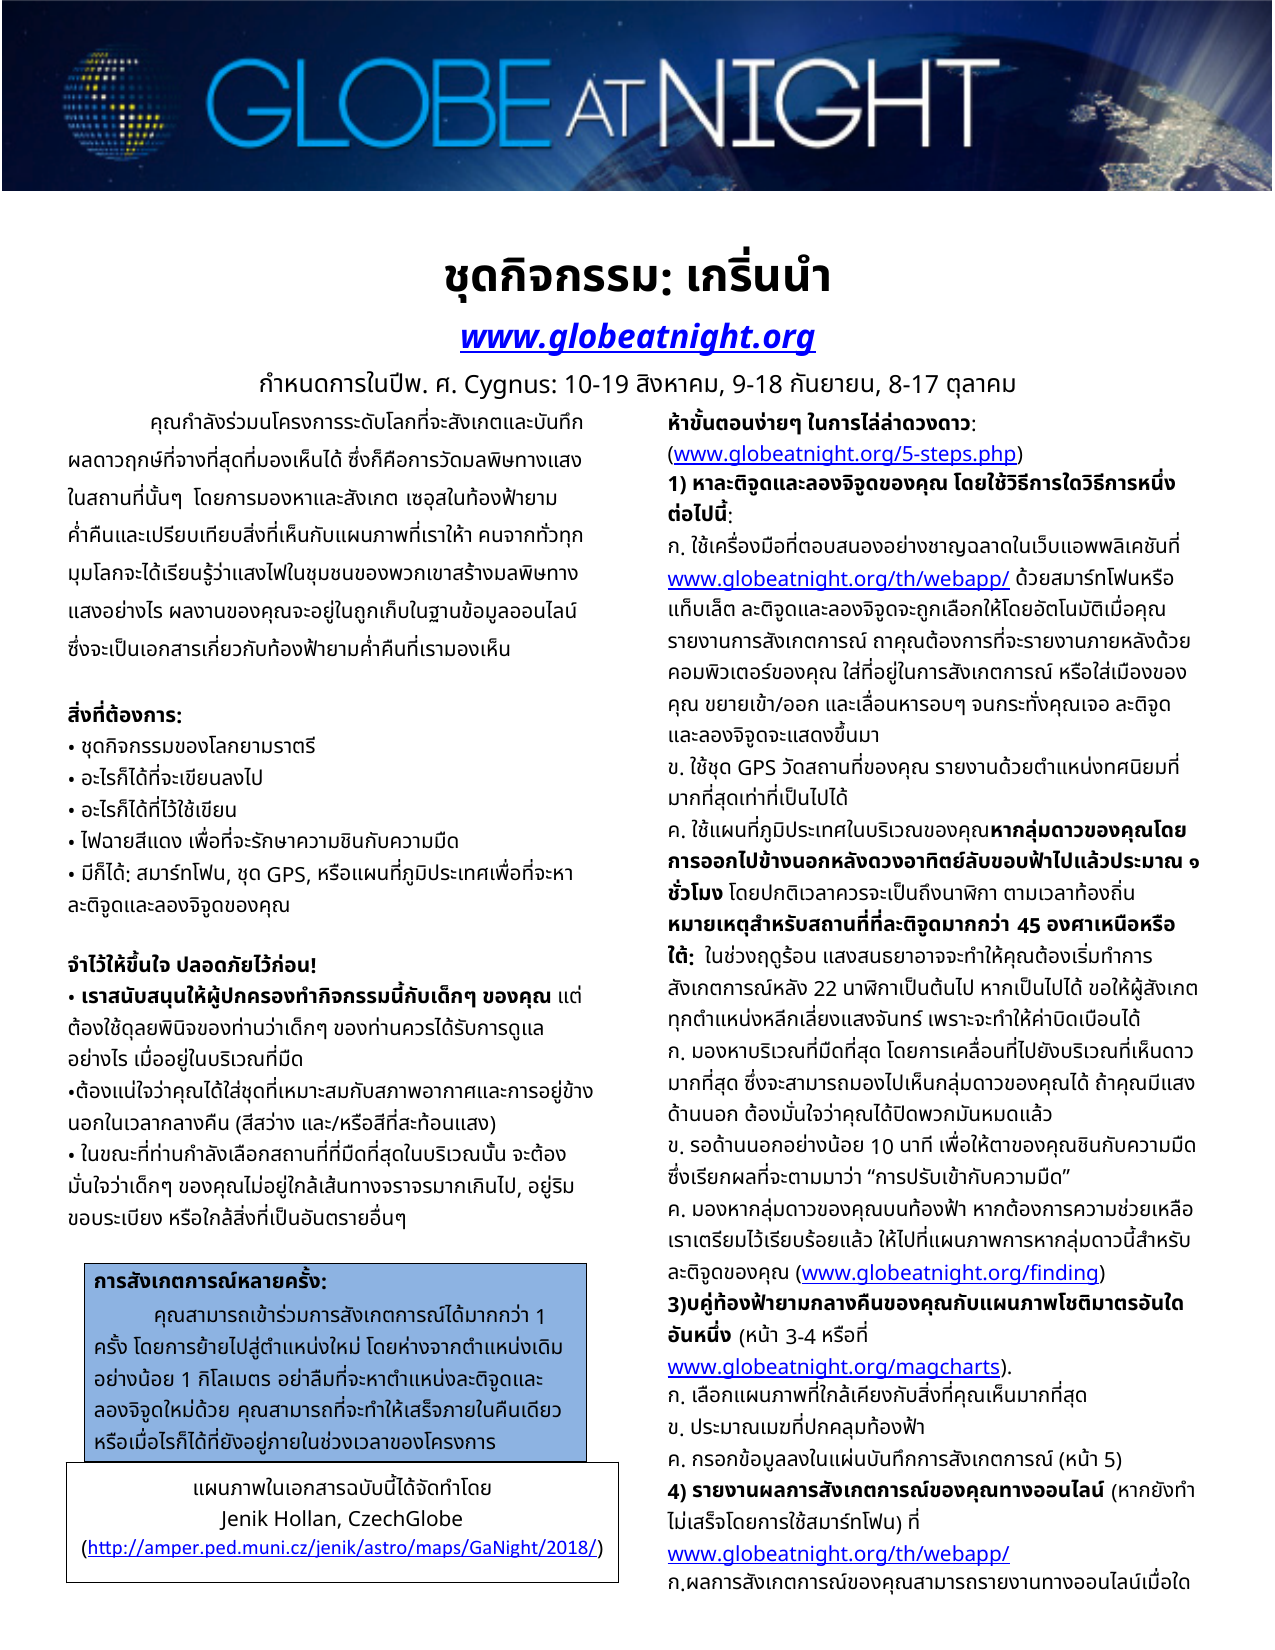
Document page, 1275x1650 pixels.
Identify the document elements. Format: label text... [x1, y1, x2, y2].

text • อะไรก็ได้ที่จะเขียนลงไป [67, 763, 600, 795]
text •ต้องแน่ใจว่าคุณได้ใส่ชุดที่เหมาะสมกับสภาพอากาศและการอยู่ข้างนอกในเวลากลางคืน (สีสว่าง และ/หรือสีที่สะท้อนแสง) [67, 1076, 600, 1139]
text สิ่งที่ต้องการ: [67, 700, 600, 732]
text • อะไรก็ได้ที่ไว้ใช้เขียน [67, 795, 600, 827]
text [667, 1475, 1200, 1599]
text ค. มองหากลุ่มดาวของคุณบนท้องฟ้า หากต้องการความช่วยเหลือ เราเตรียมไว้เรียบร้อยแล้ว ให้ไปที่แผนภาพการหากลุ่มดาวนี้สำหรับละติจูดของคุณ (www.globeatnight.org/finding) 3)บคู่ท้องฟ้ายามกลางคืนของคุณกับแผนภาพโชติมาตรอันใดอันหนึ่ง (หน้า 3-4 หรือที่ www.globeatnight.org/magcharts). [667, 1194, 1200, 1380]
text คุณกำลังร่วมนโครงการระดับโลกที่จะสังเกตและบันทึกผลดาวฤกษ์ที่จางที่สุดที่มองเห็นได้ ซึ่งก็คือการวัดมลพิษทางแสงในสถานที่นั้นๆ โดยการมองหาและสังเกต เซอุสในท้องฟ้ายามค่ำคืนและเปรียบเทียบสิ่งที่เห็นกับแผนภาพที่เราให้า คนจากทั่วทุกมุมโลกจะได้เรียนรู้ว่าแสงไฟในชุมชนของพวกเขาสร้างมลพิษทางแสงอย่างไร ผลงานของคุณจะอยู่ในถูกเก็บในฐานข้อมูลออนไลน์ ซึ่งจะเป็นเอกสารเกี่ยวกับท้องฟ้ายามค่ำคืนที่เรามองเห็น [67, 408, 600, 665]
text ข. ประมาณเมฆที่ปกคลุมท้องฟ้า [667, 1412, 1200, 1444]
text ข. ใช้ชุด GPS วัดสถานที่ของคุณ รายงานด้วยตำแหน่งทศนิยมที่มากที่สุดเท่าที่เป็นไปได้ [667, 752, 1200, 815]
text ก. ใช้เครื่องมือที่ตอบสนองอย่างชาญฉลาดในเว็บแอพพลิเคชันที่ www.globeatnight.org/th/webapp/ ด้วยสมาร์ทโฟนหรือแท็บเล็ต ละติจูดและลองจิจูดจะถูกเลือกให้โดยอัตโนมัติเมื่อคุณรายงานการสังเกตการณ์ ถาคุณต้องการที่จะรายงานภายหลังด้วยคอมพิวเตอร์ของคุณ ใส่ที่อยู่ในการสังเกตการณ์ หรือใส่เมืองของคุณ ขยายเข้า/ออก และเลื่อนหารอบๆ จนกระทั่งคุณเจอ ละติจูดและลองจิจูดจะแสดงขึ้นมา [667, 531, 1200, 752]
text • ในขณะที่ท่านกำลังเลือกสถานที่ที่มืดที่สุดในบริเวณนั้น จะต้องมั่นใจว่าเด็กๆ ของคุณไม่อยู่ใกล้เส้นทางจราจรมากเกินไป, อยู่ริมขอบระเบียง หรือใกล้สิ่งที่เป็นอันตรายอื่นๆ [67, 1139, 600, 1234]
text 1) หาละติจูดและลองจิจูดของคุณ โดยใช้วิธีการใดวิธีการหนึ่งต่อไปนี้: [667, 468, 1200, 531]
text กำหนดการในปีพ. ศ. Cygnus: 10-19 สิงหาคม, 9-18 กันยายน, 8-17 ตุลาคม [75, 367, 1200, 401]
text ก. เลือกแผนภาพที่ใกล้เคียงกับสิ่งที่คุณเห็นมากที่สุด [667, 1380, 1200, 1412]
text ค. กรอกข้อมูลลงในแผ่นบันทึกการสังเกตการณ์ (หน้า 5) [667, 1444, 1200, 1475]
text ชุดกิจกรรม: เกริ่นนำ [75, 191, 1200, 312]
text ห้าขั้นตอนง่ายๆ ในการไล่ล่าดวงดาว: (www.globeatnight.org/5-steps.php) [667, 408, 1200, 468]
text • มีก็ได้: สมาร์ทโฟน, ชุด GPS, หรือแผนที่ภูมิประเทศเพื่อที่จะหาละติจูดและลองจิจูดของคุณ [67, 858, 600, 922]
text ค. ใช้แผนที่ภูมิประเทศในบริเวณของคุณหากลุ่มดาวของคุณโดยการออกไปข้างนอกหลังดวงอาทิตย์ลับขอบฟ้าไปแล้วประมาณ ๑ ชั่วโมง โดยปกติเวลาควรจะเป็นถึงนาฬิกา ตามเวลาท้องถิ่น หมายเหตุสำหรับสถานที่ที่ละติจูดมากกว่า 45 องศาเหนือหรือใต้: ในช่วงฤดูร้อน แสงสนธยาอาจจะทำให้คุณต้องเริ่มทำการสังเกตการณ์หลัง 22 นาฬิกาเป็นต้นไป หากเป็นไปได้ ขอให้ผู้สังเกตทุกตำแหน่งหลีกเลี่ยงแสงจันทร์ เพราะจะทำให้ค่าบิดเบือนได้ ก. มองหาบริเวณที่มืดที่สุด โดยการเคลื่อนที่ไปยังบริเวณที่เห็นดาวมากที่สุด ซึ่งจะสามารถมองไปเห็นกลุ่มดาวของคุณได้ ถ้าคุณมีแสงด้านนอก ต้องมั่นใจว่าคุณได้ปิดพวกมันหมดแล้ว ข. รอด้านนอกอย่างน้อย 10 นาที เพื่อให้ตาของคุณชินกับความมืด ซึ่งเรียกผลที่จะตามมาว่า “การปรับเข้ากับความมืด” [667, 815, 1200, 1194]
text การสังเกตการณ์หลายครั้ง: [85, 1264, 586, 1298]
text คุณสามารถเข้าร่วมการสังเกตการณ์ได้มากกว่า 1 ครั้ง โดยการย้ายไปสู่ตำแหน่งใหม่ โดยห่างจากตำแหน่งเดิมอย่างน้อย 1 กิโลเมตร อย่าลืมที่จะหาตำแหน่งละติจูดและลองจิจูดใหม่ด้วย คุณสามารถที่จะทำให้เสร็จภายในคืนเดียวหรือเมื่อไรก็ได้ที่ยังอยู่ภายในช่วงเวลาของโครงการ [85, 1298, 586, 1461]
text • เราสนับสนุนให้ผู้ปกครองทำกิจกรรมนี้กับเด็กๆ ของคุณ แต่ต้องใช้ดุลยพินิจของท่านว่าเด็กๆ ของท่านควรได้รับการดูแลอย่างไร เมื่ออยู่ในบริเวณที่มืด [67, 982, 600, 1076]
text • ไฟฉายสีแดง เพื่อที่จะรักษาความชินกับความมืด [67, 827, 600, 858]
text จำไว้ให้ขึ้นใจ ปลอดภัยไว้ก่อน! [67, 950, 600, 982]
text แผนภาพในเอกสารฉบับนี้ได้จัดทำโดย Jenik Hollan, CzechGlobe (http://amper.ped.muni.cz/jenik/astro/maps/GaNight/2018/) [67, 1463, 618, 1582]
text www.globeatnight.org [75, 312, 1200, 358]
text • ชุดกิจกรรมของโลกยามราตรี [67, 732, 600, 763]
